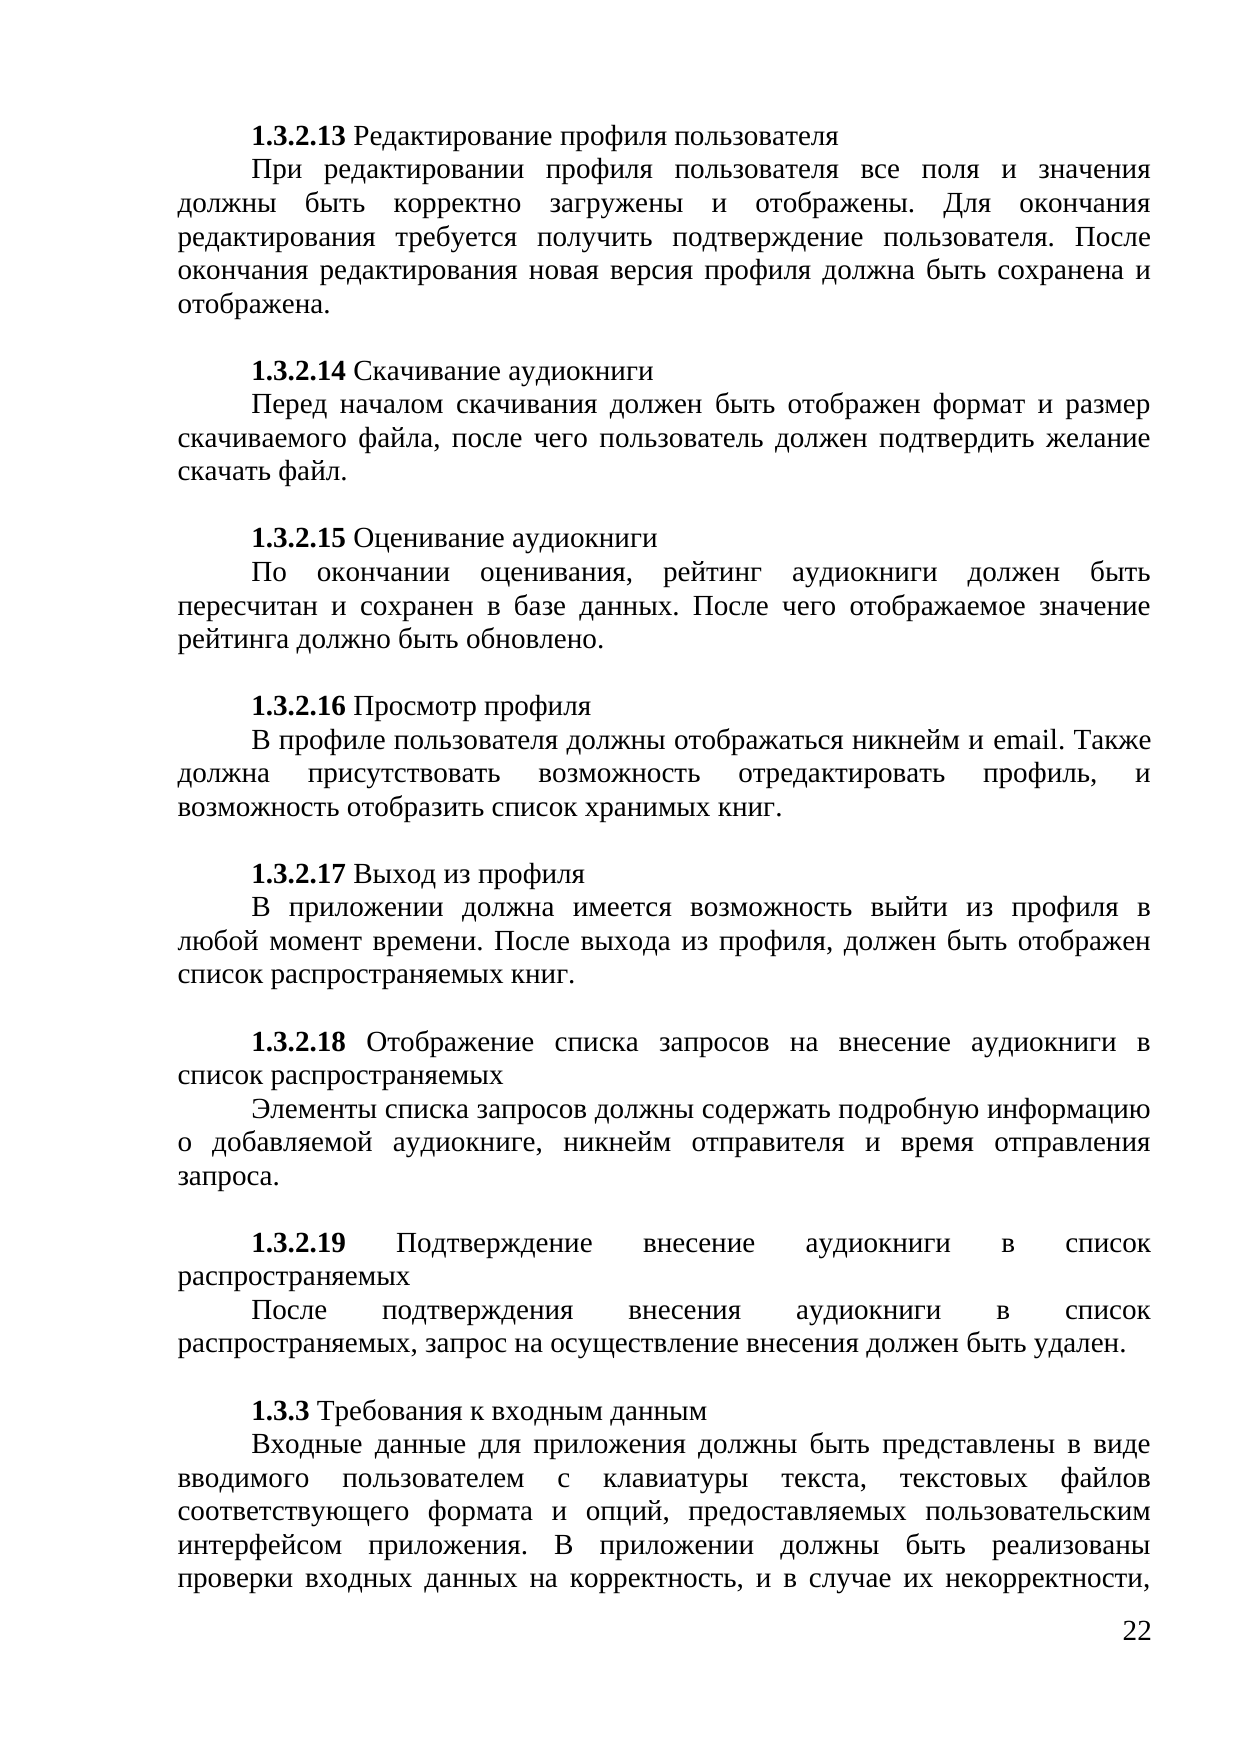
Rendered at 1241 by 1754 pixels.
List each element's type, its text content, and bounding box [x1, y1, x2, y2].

text 1.3.3 Требования к входным данным [177, 1393, 1152, 1426]
text 1.3.2.15 Оценивание аудиокниги [177, 521, 1152, 554]
text В приложении должна имеется возможность выйти из профиля в любой момент времени. После выхода из профиля, должен быть отображен список распространяемых книг. [177, 889, 1152, 990]
text 1.3.2.14 Скачивание аудиокниги [177, 353, 1152, 386]
text По окончании оценивания, рейтинг аудиокниги должен быть пересчитан и сохранен в базе данных. После чего отображаемое значение рейтинга должно быть обновлено. [177, 554, 1152, 655]
text 1.3.2.13 Редактирование профиля пользователя [177, 118, 1152, 152]
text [177, 1426, 1152, 1594]
text 1.3.2.16 Просмотр профиля [177, 688, 1152, 722]
text При редактировании профиля пользователя все поля и значения должны быть корректно загружены и отображены. Для окончания редактирования требуется получить подтверждение пользователя. После окончания редактирования новая версия профиля должна быть сохранена и отображена. [177, 152, 1152, 319]
text В профиле пользователя должны отображаться никнейм и email. Также должна присутствовать возможность отредактировать профиль, и возможность отобразить список хранимых книг. [177, 722, 1152, 822]
text 1.3.2.18 Отображение списка запросов на внесение аудиокниги в список распространяемых [177, 1024, 1152, 1091]
text 1.3.2.17 Выход из профиля [177, 856, 1152, 889]
text Элементы списка запросов должны содержать подробную информацию о добавляемой аудиокниге, никнейм отправителя и время отправления запроса. [177, 1091, 1152, 1191]
text После подтверждения внесения аудиокниги в список распространяемых, запрос на осуществление внесения должен быть удален. [177, 1292, 1152, 1359]
text Перед началом скачивания должен быть отображен формат и размер скачиваемого файла, после чего пользователь должен подтвердить желание скачать файл. [177, 386, 1152, 487]
text 1.3.2.19 Подтверждение внесение аудиокниги в список распространяемых [177, 1225, 1152, 1292]
